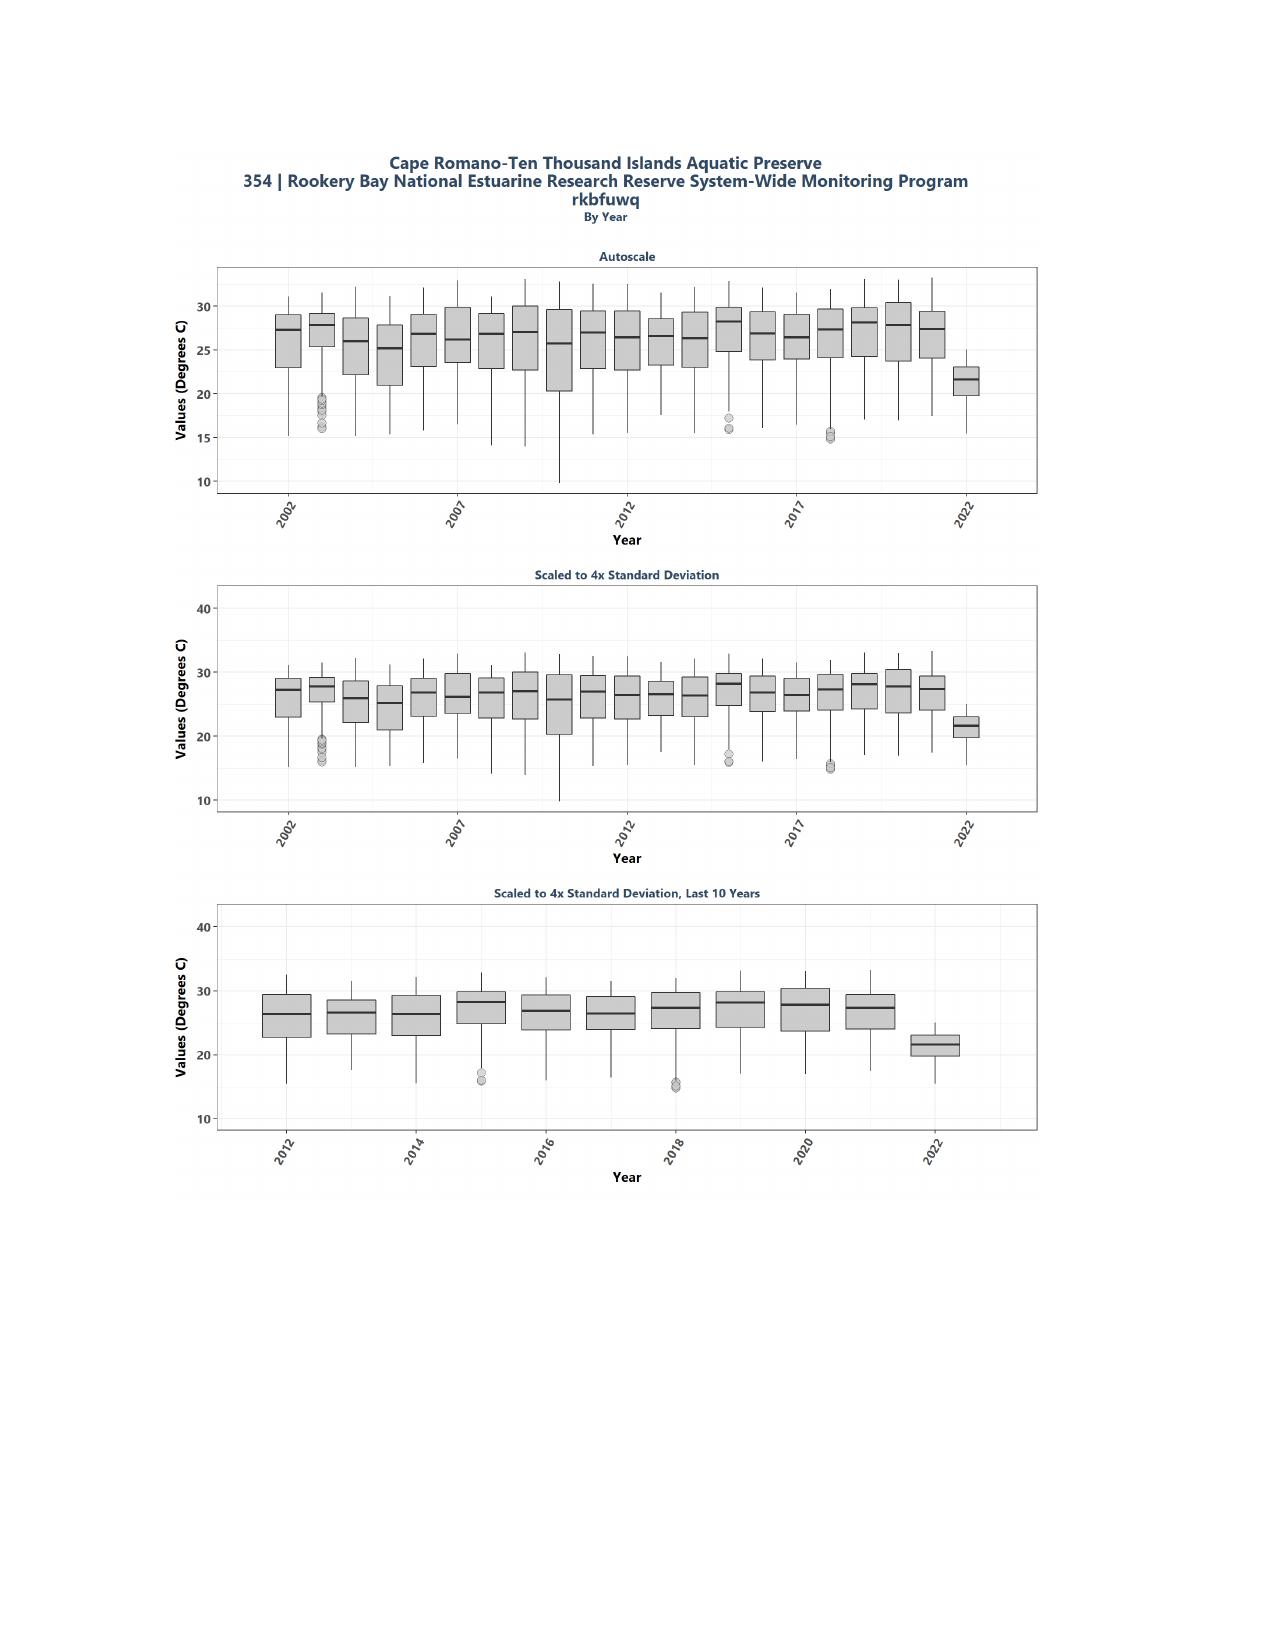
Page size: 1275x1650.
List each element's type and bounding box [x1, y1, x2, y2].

picture [168, 150, 1044, 1200]
